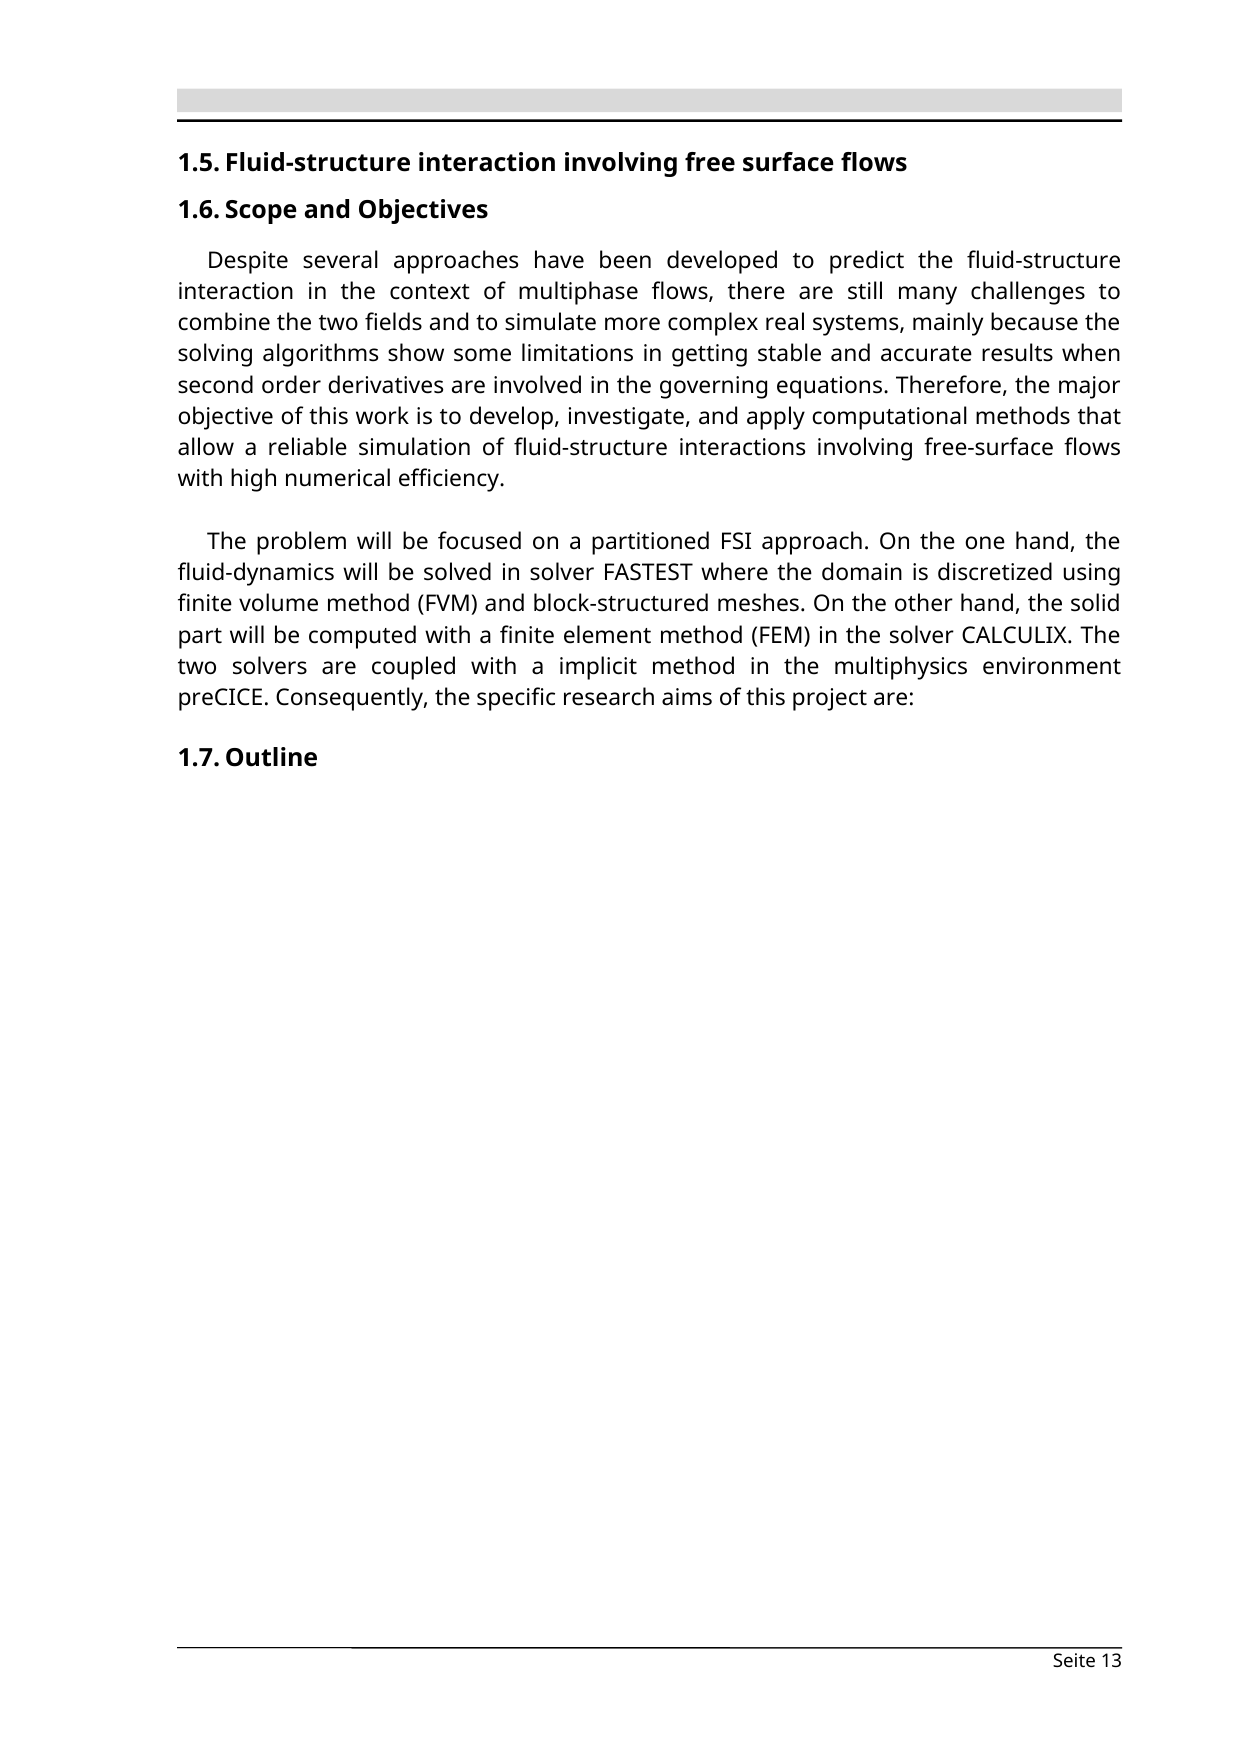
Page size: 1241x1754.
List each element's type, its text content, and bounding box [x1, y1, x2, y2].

subtitle Outline [177, 743, 1122, 773]
subtitle Scope and Objectives [177, 196, 1122, 225]
subtitle Fluid-structure interaction involving free surface flows [177, 148, 1122, 177]
text The problem will be focused on a partitioned FSI approach. On the one hand, the fluid-dynamics will be solved in solver FASTEST where the domain is discretized using finite volume method (FVM) and block-structured meshes. On the other hand, the solid part will be computed with a finite element method (FEM) in the solver CALCULIX. The two solvers are coupled with a implicit method in the multiphysics environment preCICE. Consequently, the specific research aims of this project are: [177, 525, 1122, 712]
text Despite several approaches have been developed to predict the fluid-structure interaction in the context of multiphase flows, there are still many challenges to combine the two fields and to simulate more complex real systems, mainly because the solving algorithms show some limitations in getting stable and accurate results when second order derivatives are involved in the governing equations. Therefore, the major objective of this work is to develop, investigate, and apply computational methods that allow a reliable simulation of fluid-structure interactions involving free-surface flows with high numerical efficiency. [177, 243, 1122, 493]
